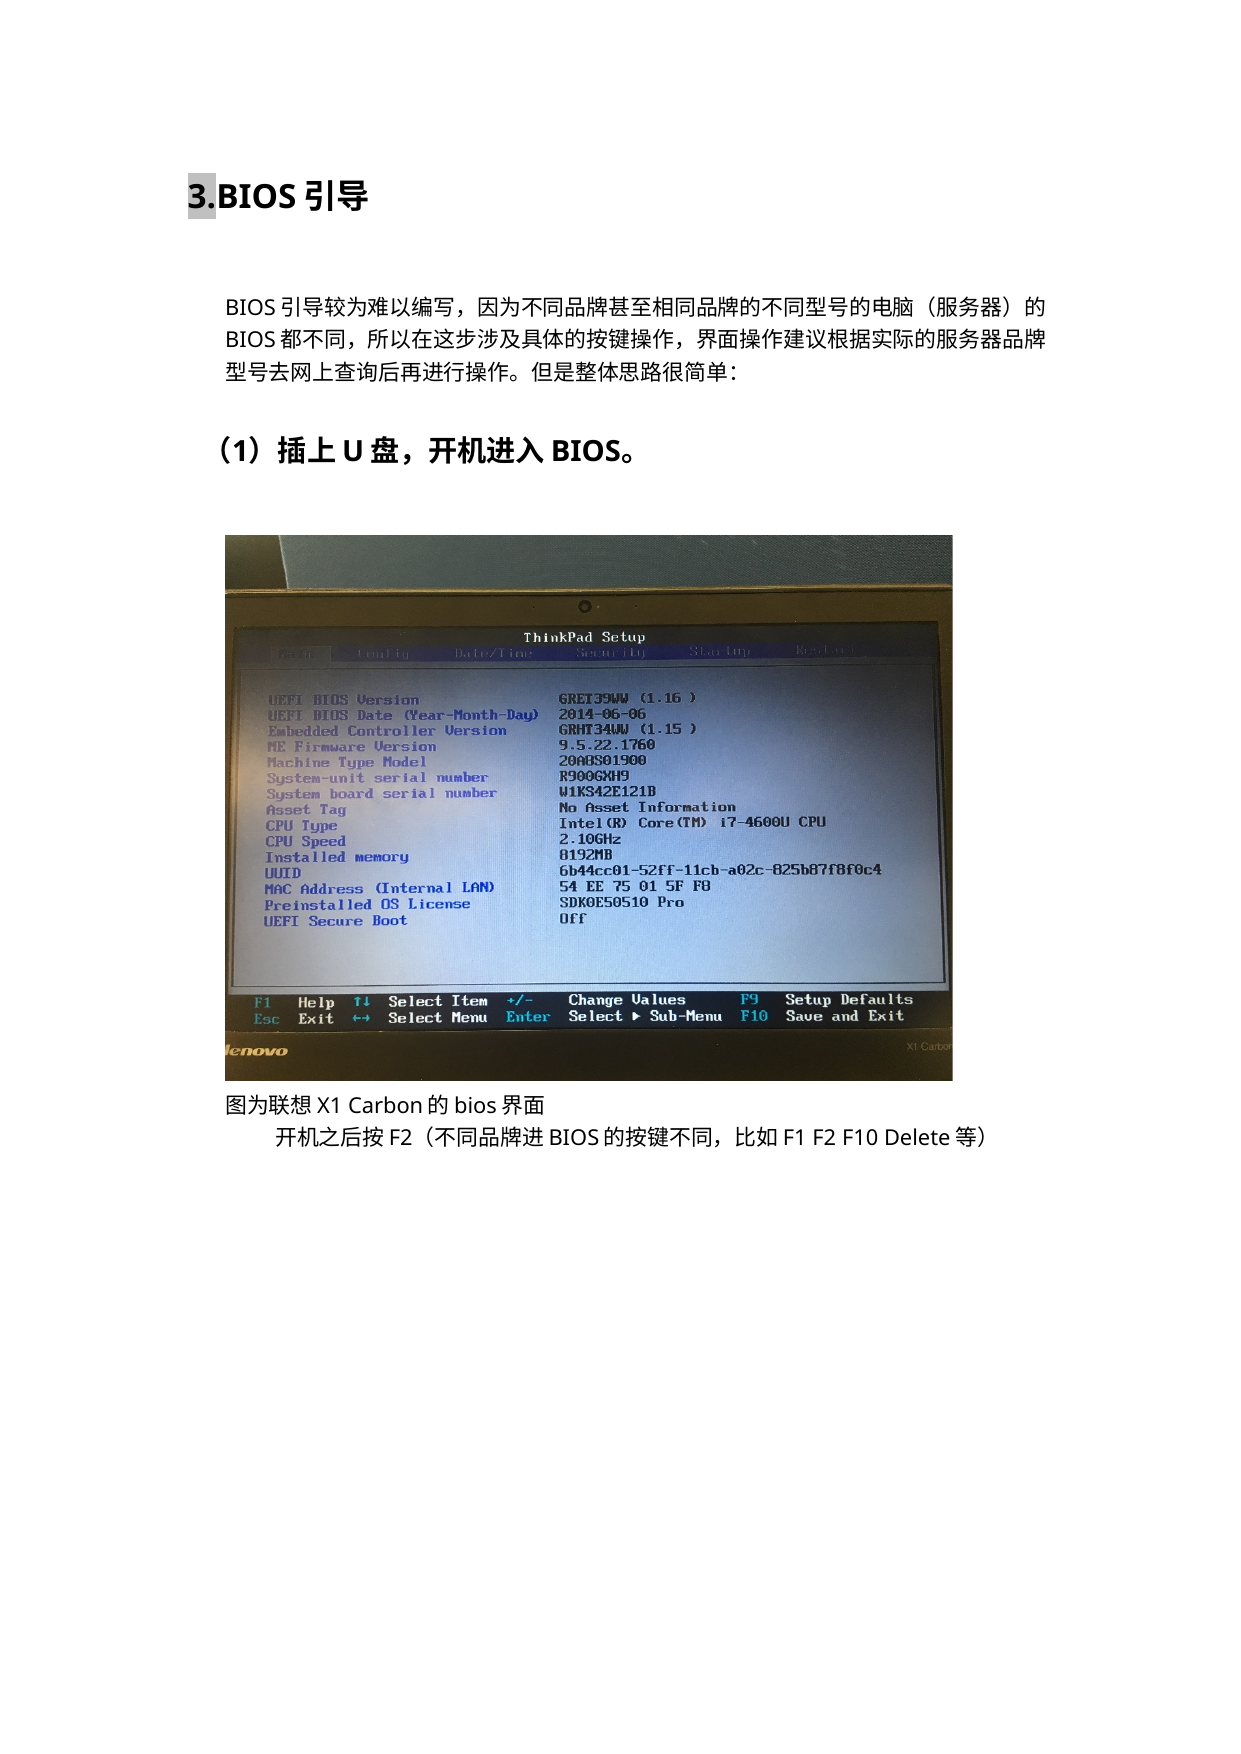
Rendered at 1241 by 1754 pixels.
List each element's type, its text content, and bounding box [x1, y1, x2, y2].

list 开机之后按F2（不同品牌进BIOS的按键不同，比如F1 F2 F10 Delete等） [269, 1120, 1053, 1152]
picture [225, 535, 953, 1081]
list BIOS引导较为难以编写，因为不同品牌甚至相同品牌的不同型号的电脑（服务器）的BIOS都不同，所以在这步涉及具体的按键操作，界面操作建议根据实际的服务器品牌型号去网上查询后再进行操作。但是整体思路很简单： [225, 289, 1053, 387]
list 图为联想X1 Carbon的bios界面 [225, 1087, 1053, 1120]
subtitle 3.BIOS引导 [187, 162, 1053, 227]
subtitle （1）插上U盘，开机进入BIOS。 [187, 416, 1053, 481]
